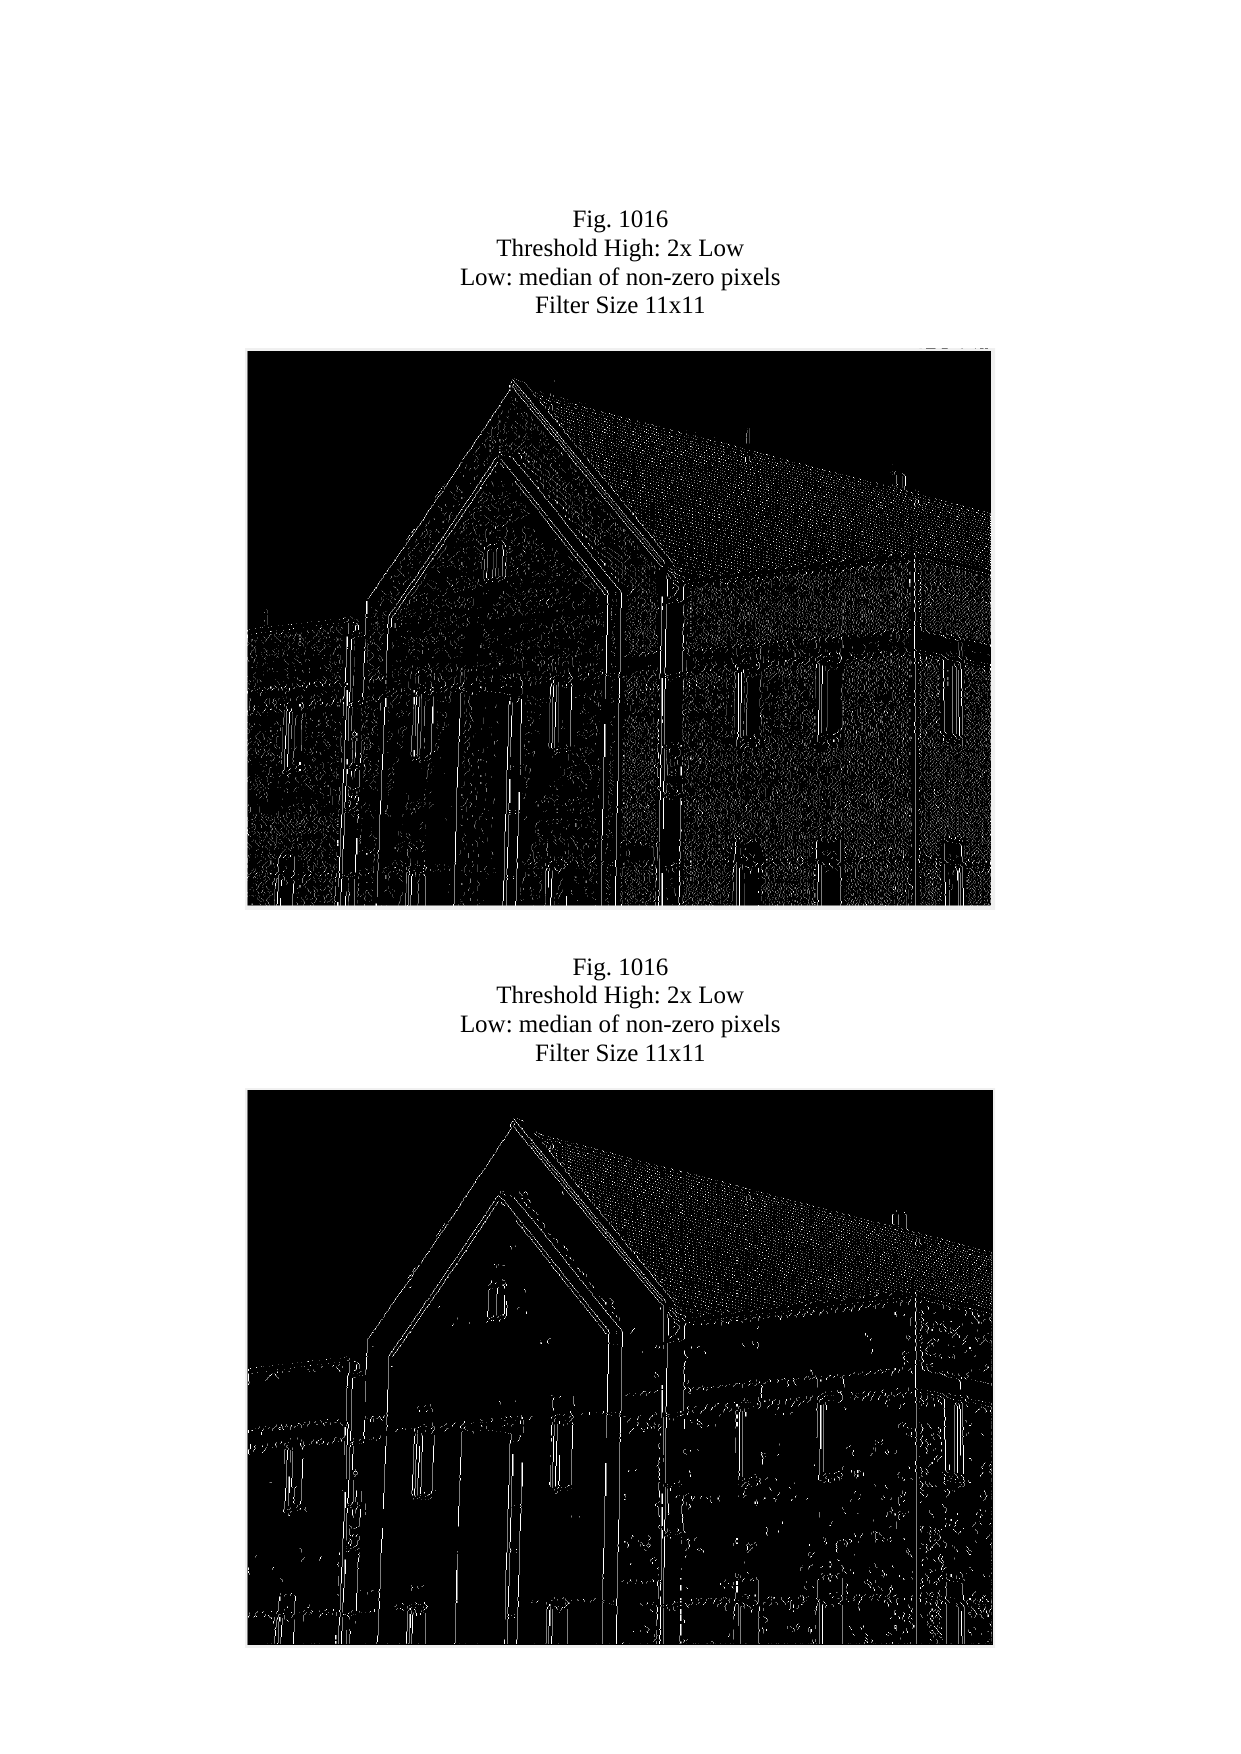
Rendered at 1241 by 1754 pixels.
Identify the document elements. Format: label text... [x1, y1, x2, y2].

text Filter Size 11x11 [118, 1038, 1122, 1067]
text Threshold High: 2x Low [118, 981, 1122, 1009]
picture [245, 348, 995, 910]
text Low: median of non-zero pixels [118, 262, 1122, 291]
picture [245, 1088, 995, 1648]
text Low: median of non-zero pixels [118, 1009, 1122, 1038]
text Fig. 1016 [118, 952, 1122, 981]
text Threshold High: 2x Low [118, 233, 1122, 262]
text Filter Size 11x11 [118, 291, 1122, 319]
text Fig. 1016 [118, 204, 1122, 233]
